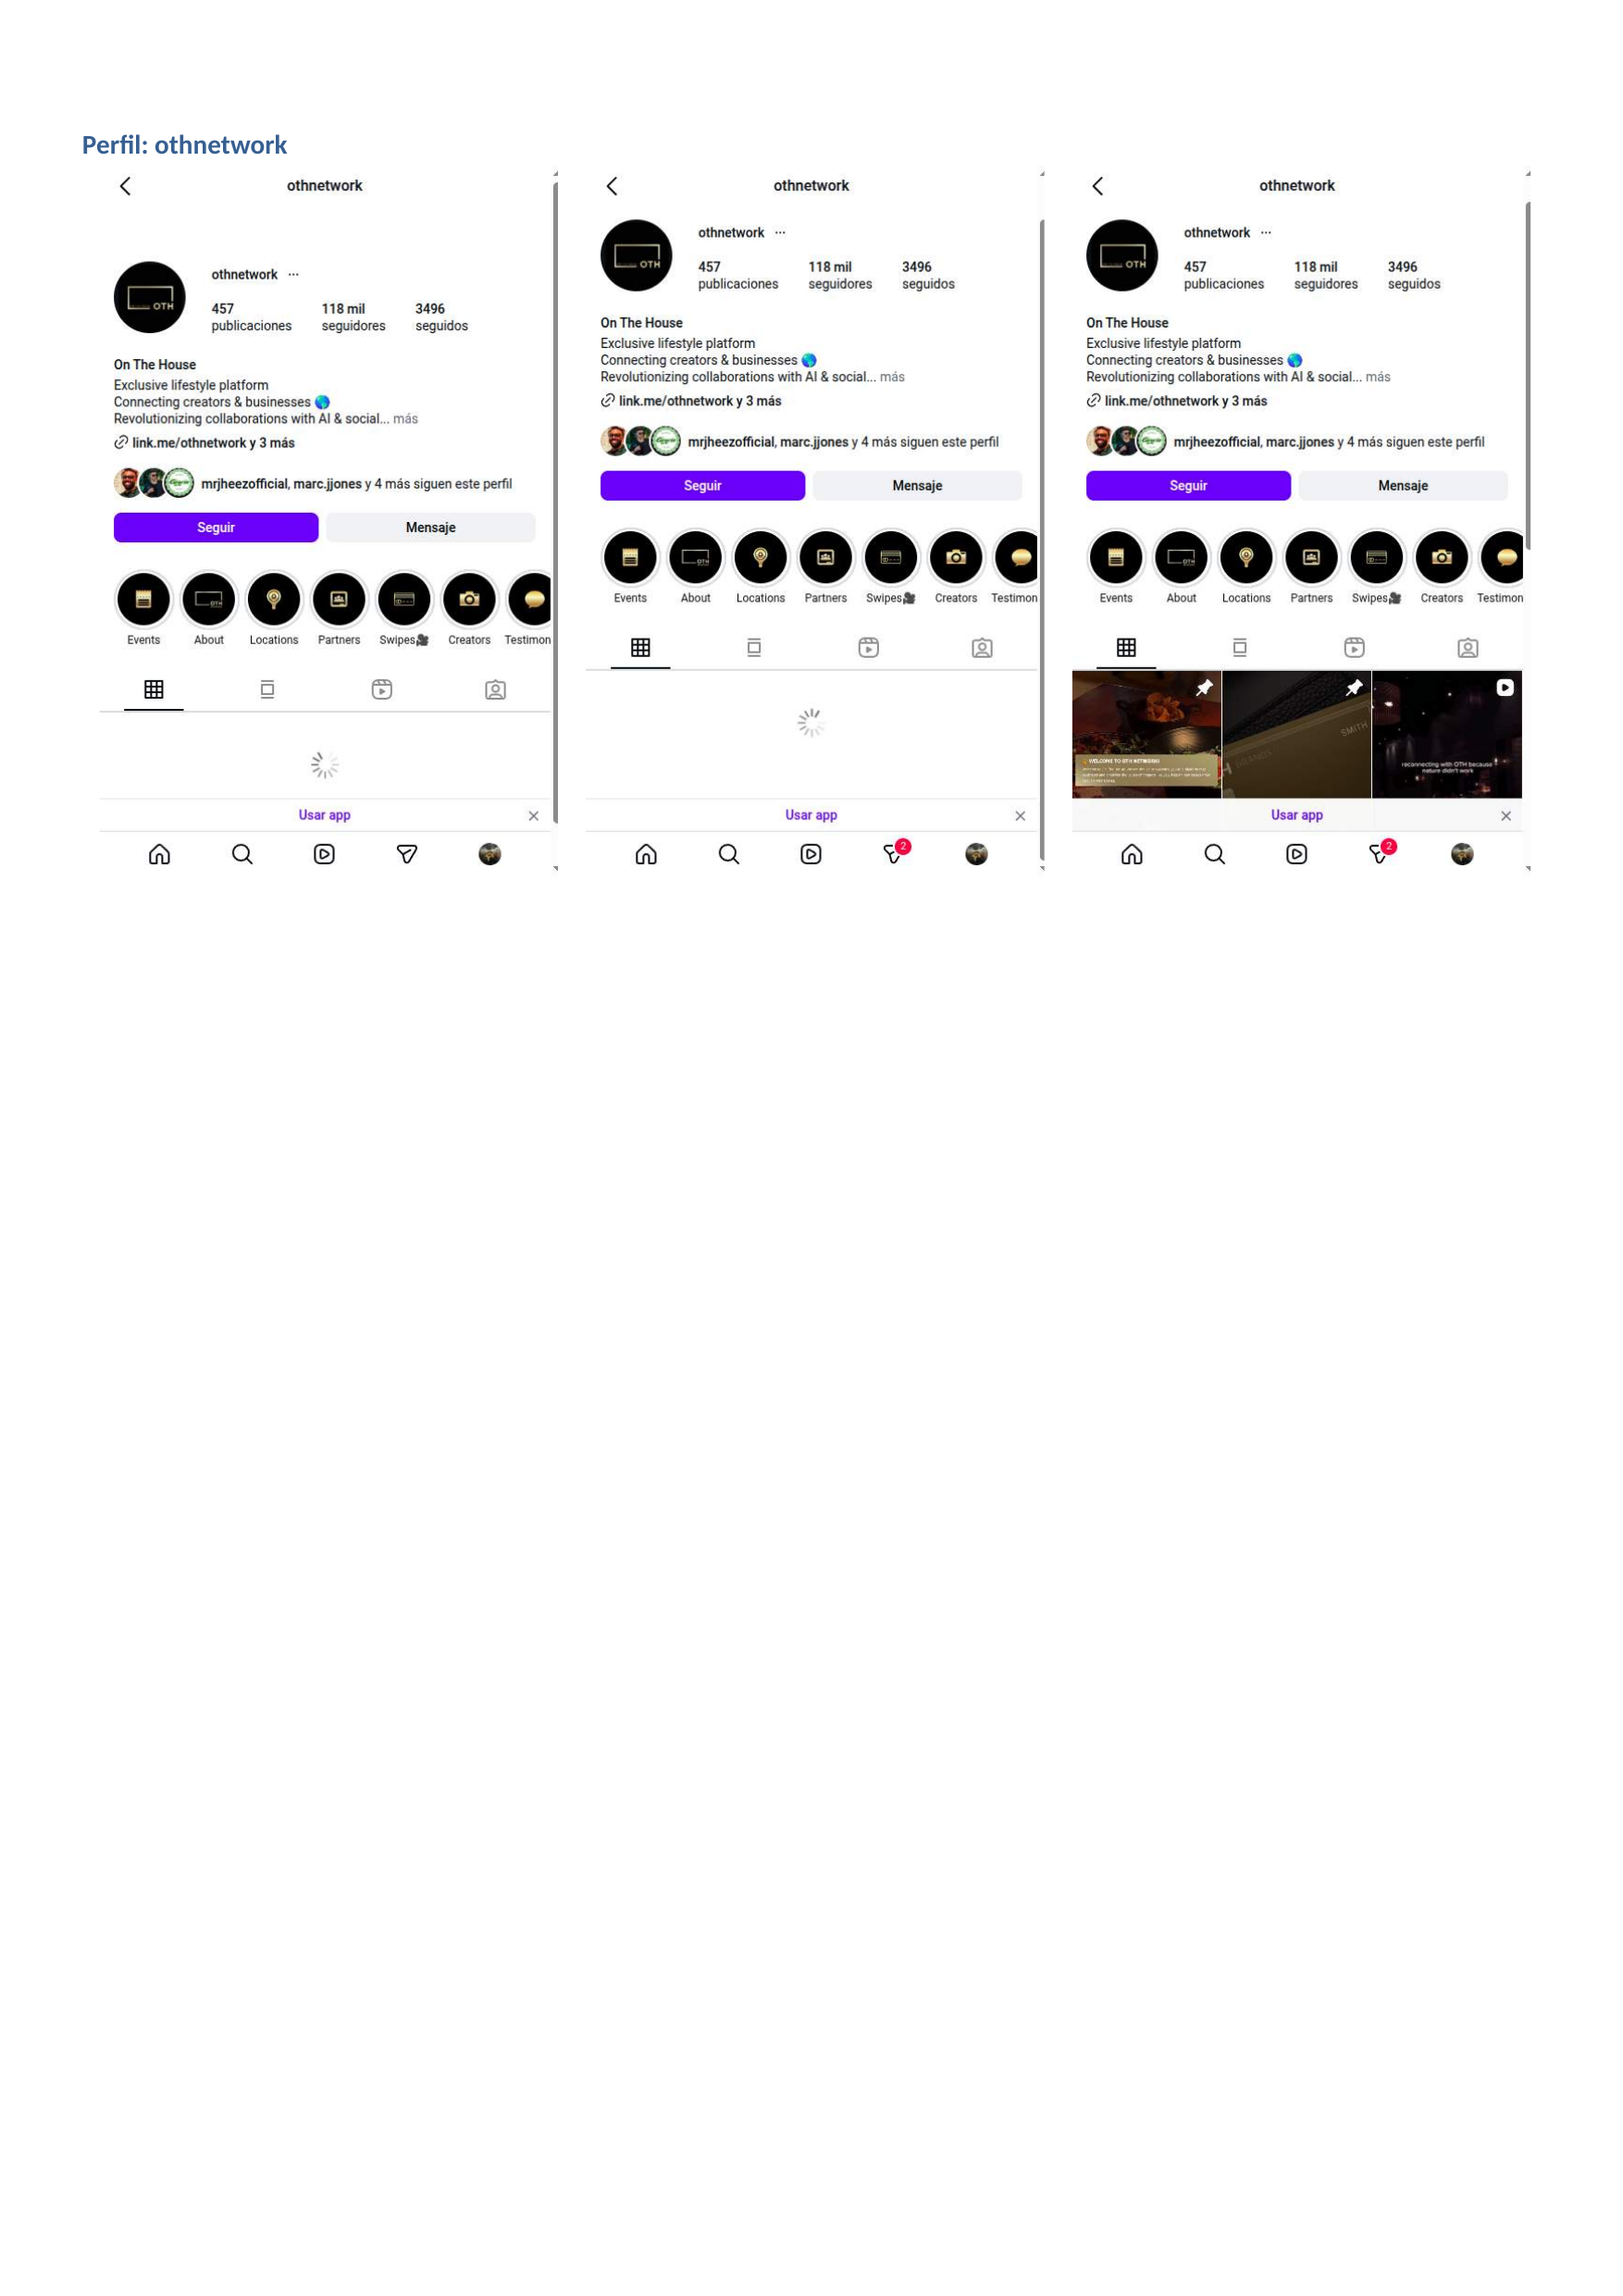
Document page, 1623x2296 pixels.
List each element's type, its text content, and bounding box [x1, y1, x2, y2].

picture [99, 166, 558, 877]
table_header [1045, 167, 1530, 900]
table_header [558, 167, 1044, 900]
subtitle Perfil: othnetwork [81, 128, 1541, 161]
picture [1072, 166, 1531, 877]
table_header [71, 167, 558, 900]
picture [586, 166, 1045, 877]
